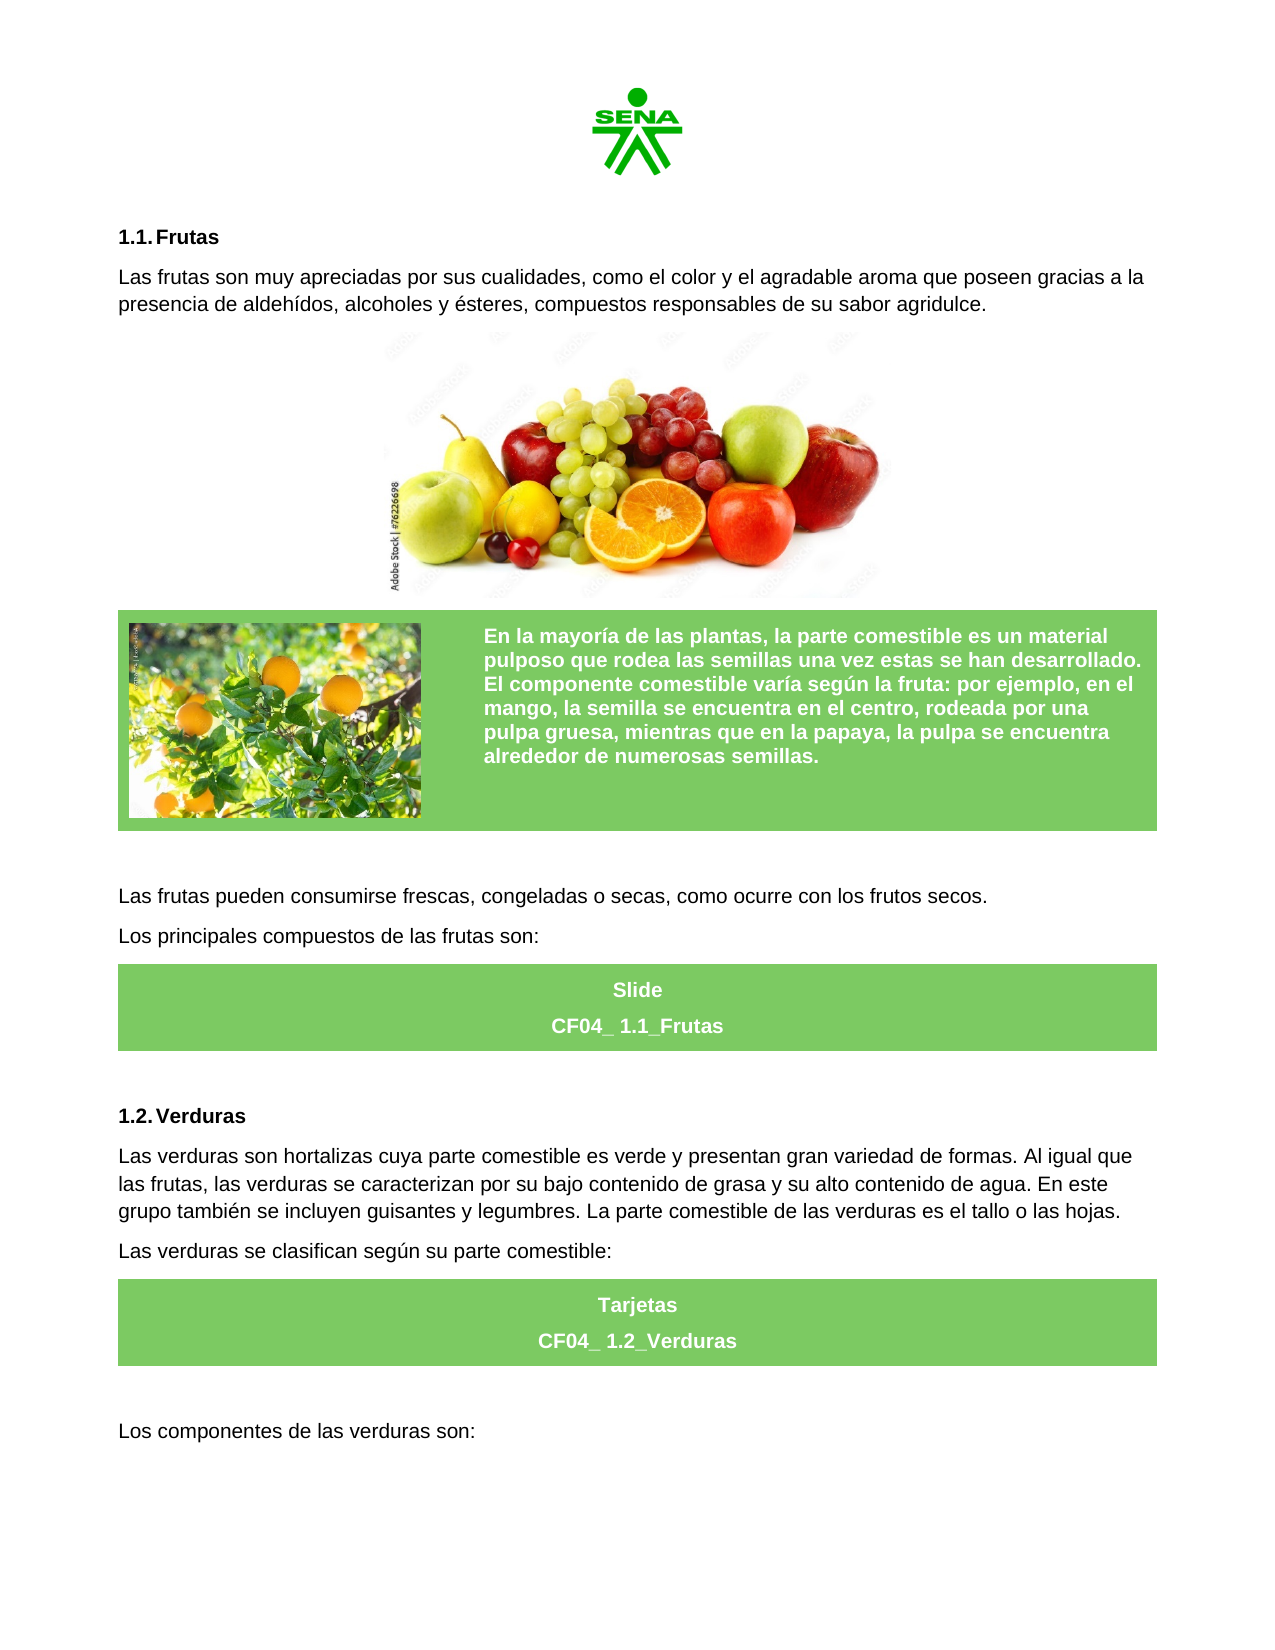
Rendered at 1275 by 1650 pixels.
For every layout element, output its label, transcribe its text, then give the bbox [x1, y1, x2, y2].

list Frutas [118, 225, 1157, 249]
text Las frutas son muy apreciadas por sus cualidades, como el color y el agradable aroma que poseen gracias a la presencia de aldehídos, alcoholes y ésteres, compuestos responsables de su sabor agridulce. [118, 265, 1157, 316]
picture [592, 87, 683, 176]
picture [383, 332, 892, 598]
list Verduras [118, 1104, 1157, 1128]
text Los componentes de las verduras son: [118, 1419, 1157, 1443]
text Los principales compuestos de las frutas son: [118, 924, 1157, 948]
table_header En la mayoría de las plantas, la parte comestible es un material pulposo que rodea las semillas una vez estas se han desarrollado. El componente comestible varía según la fruta: por ejemplo, en el mango, la semilla se encuentra en el centro, rodeada por una pulpa gruesa, mientras que en la papaya, la pulpa se encuentra alrededor de numerosas semillas. [473, 611, 1156, 830]
table_header Tarjetas CF04_ 1.2_Verduras [119, 1280, 1156, 1365]
picture [129, 623, 421, 818]
text Las verduras son hortalizas cuya parte comestible es verde y presentan gran variedad de formas. Al igual que las frutas, las verduras se caracterizan por su bajo contenido de grasa y su alto contenido de agua. En este grupo también se incluyen guisantes y legumbres. La parte comestible de las verduras es el tallo o las hojas. [118, 1144, 1157, 1223]
table_header Slide CF04_ 1.1_Frutas [119, 965, 1156, 1050]
table_header [119, 611, 472, 830]
text Las frutas pueden consumirse frescas, congeladas o secas, como ocurre con los frutos secos. [118, 884, 1157, 908]
text Las verduras se clasifican según su parte comestible: [118, 1239, 1157, 1263]
